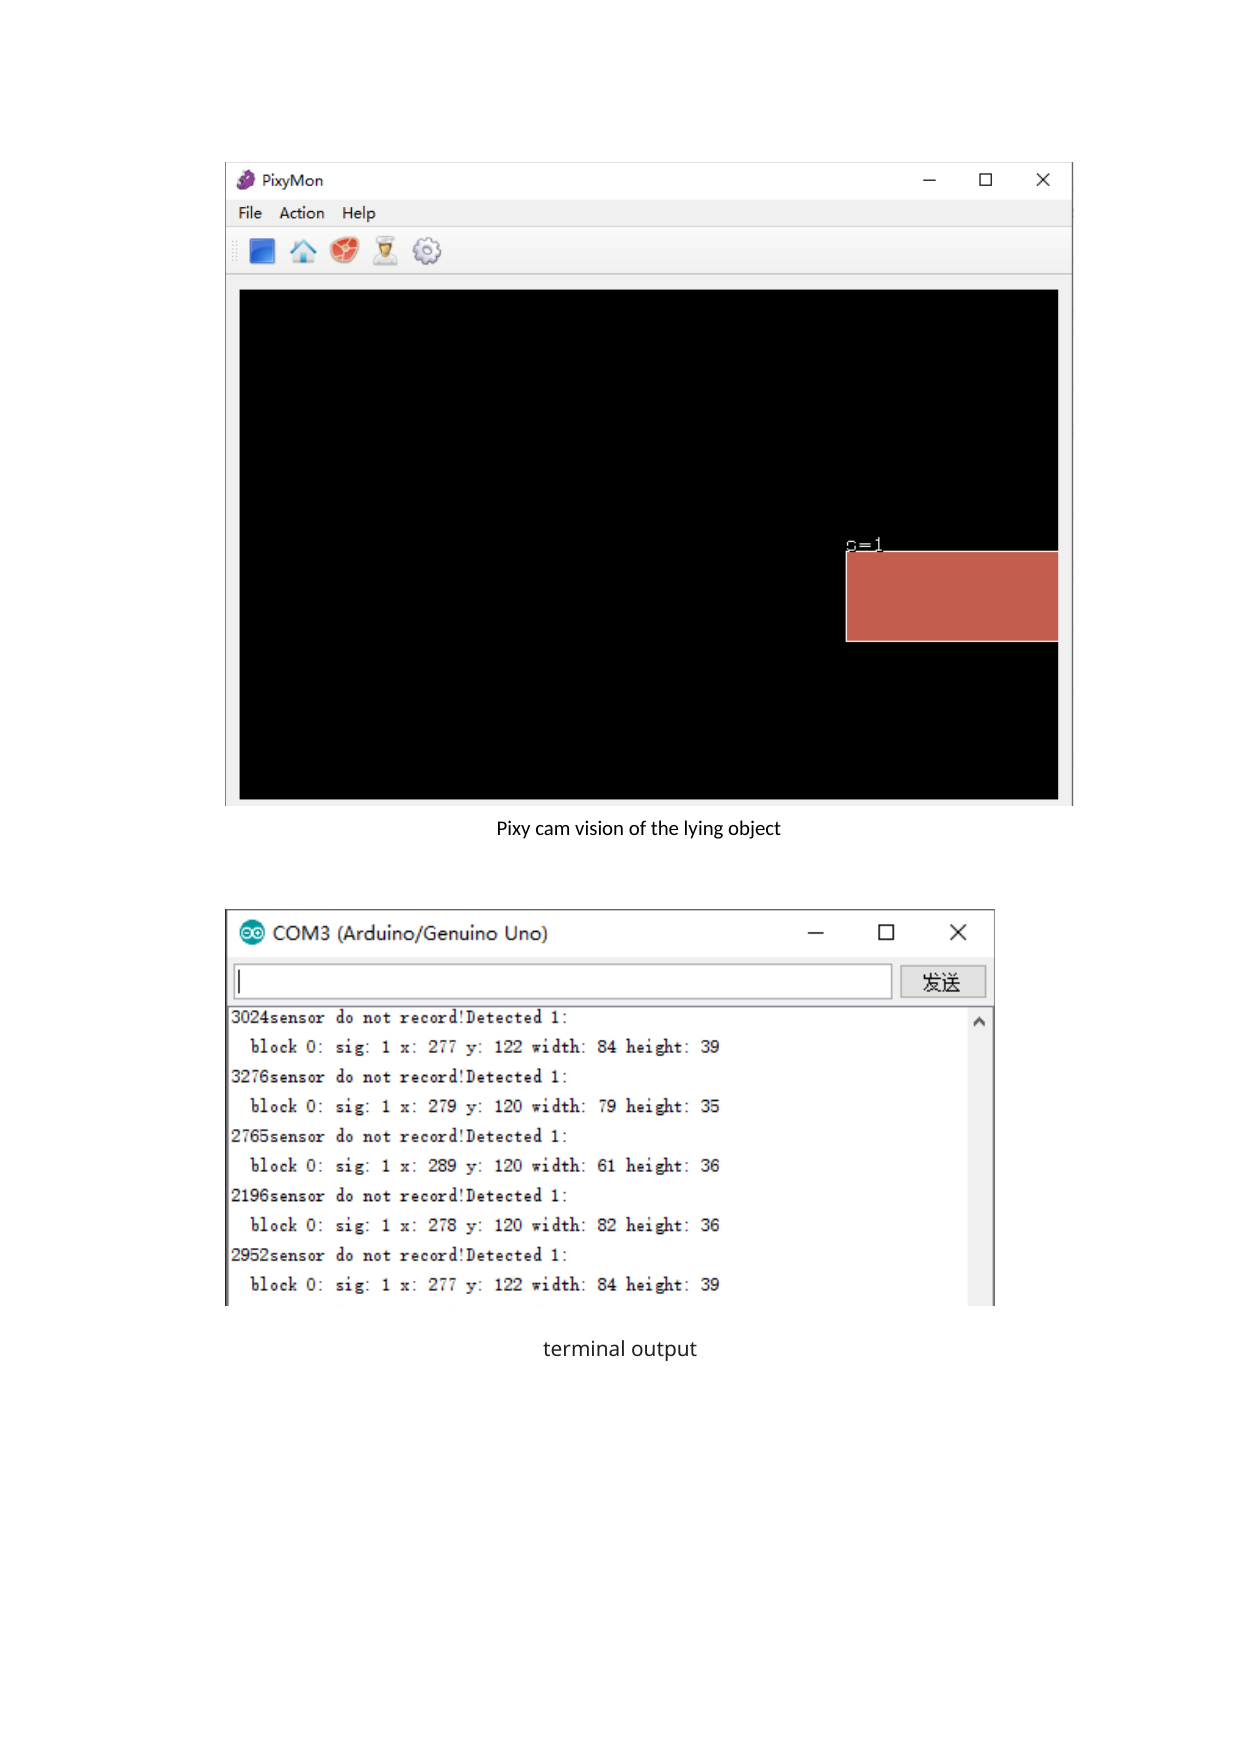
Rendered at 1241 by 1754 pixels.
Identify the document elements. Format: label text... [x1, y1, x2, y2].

text terminal output [187, 1332, 1053, 1364]
picture [225, 909, 995, 1306]
text Pixy cam vision of the lying object [225, 812, 1053, 844]
picture [225, 162, 1074, 806]
